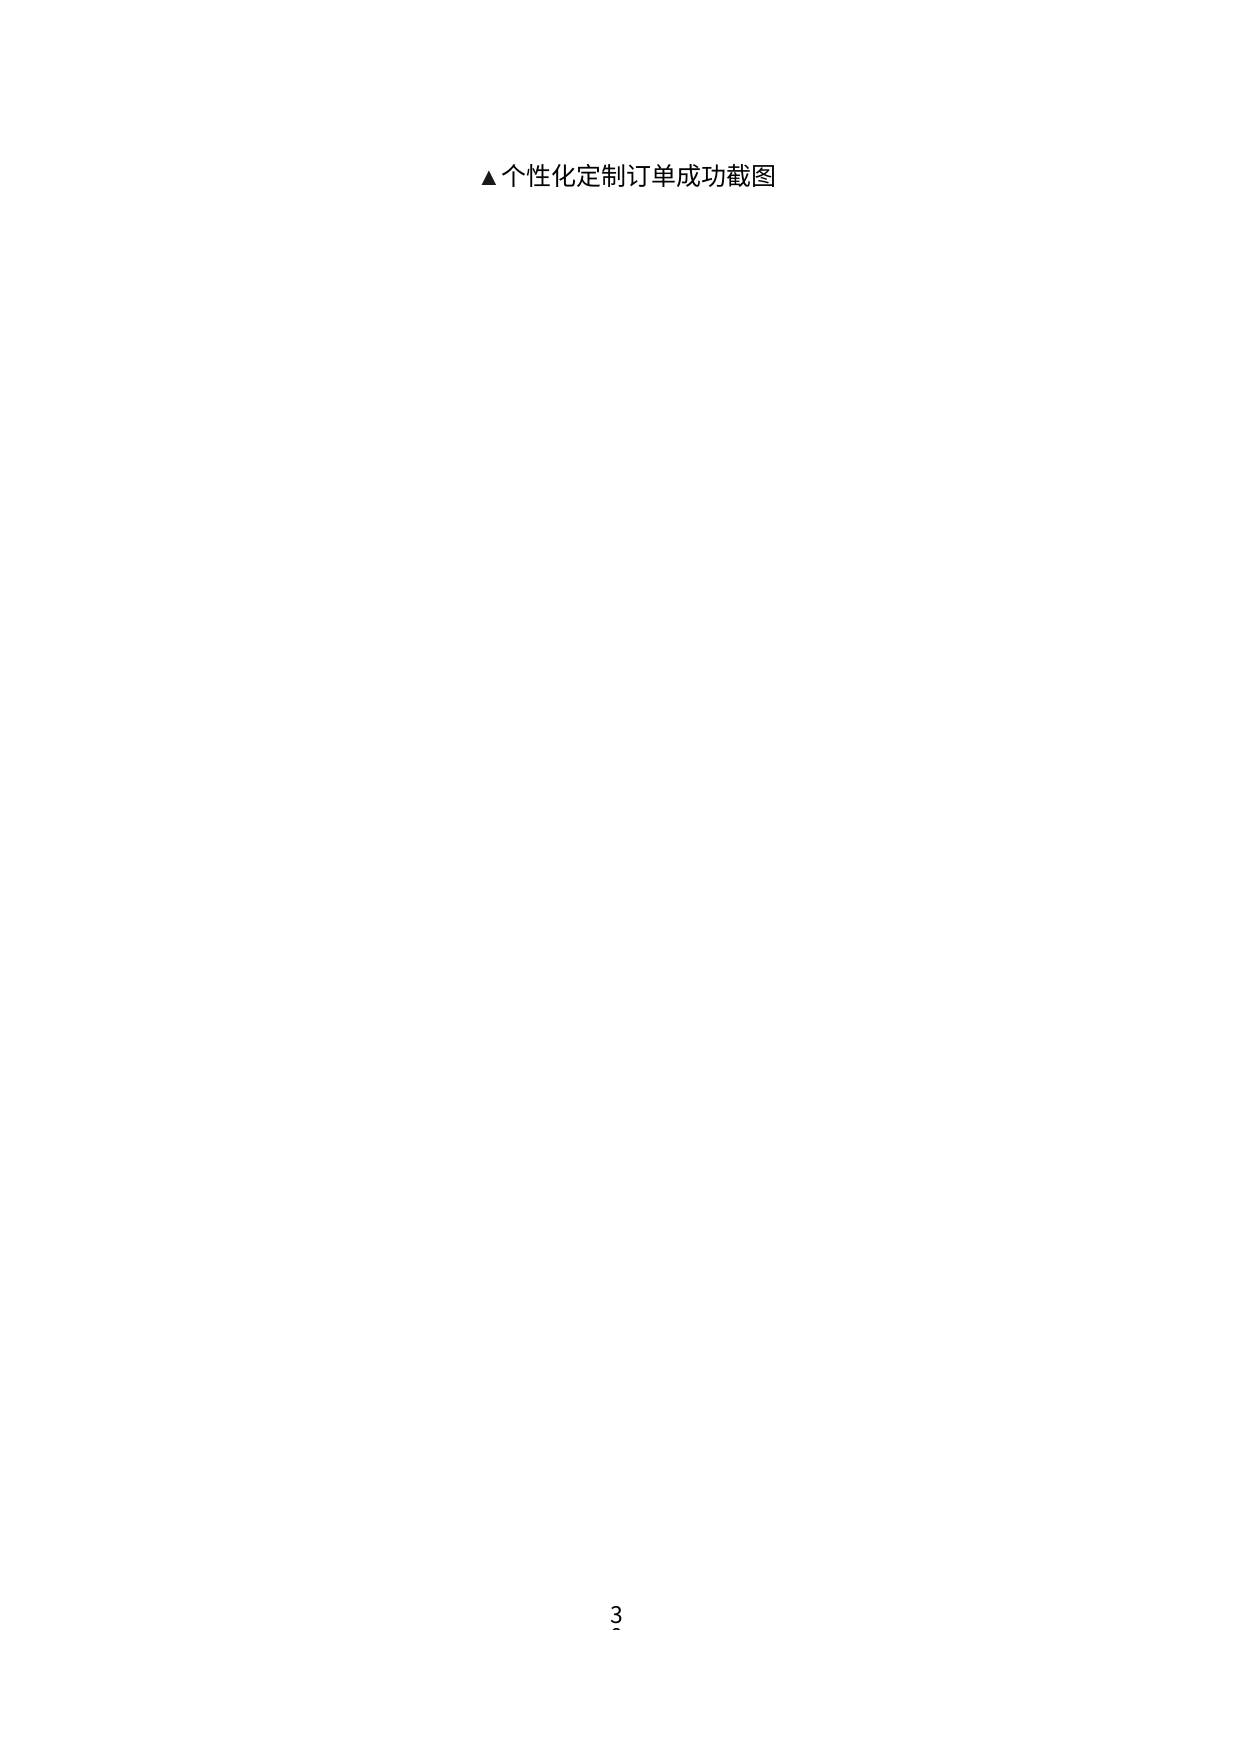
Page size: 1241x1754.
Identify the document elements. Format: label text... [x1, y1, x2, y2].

text ▲个性化定制订单成功截图 [476, 156, 1053, 192]
